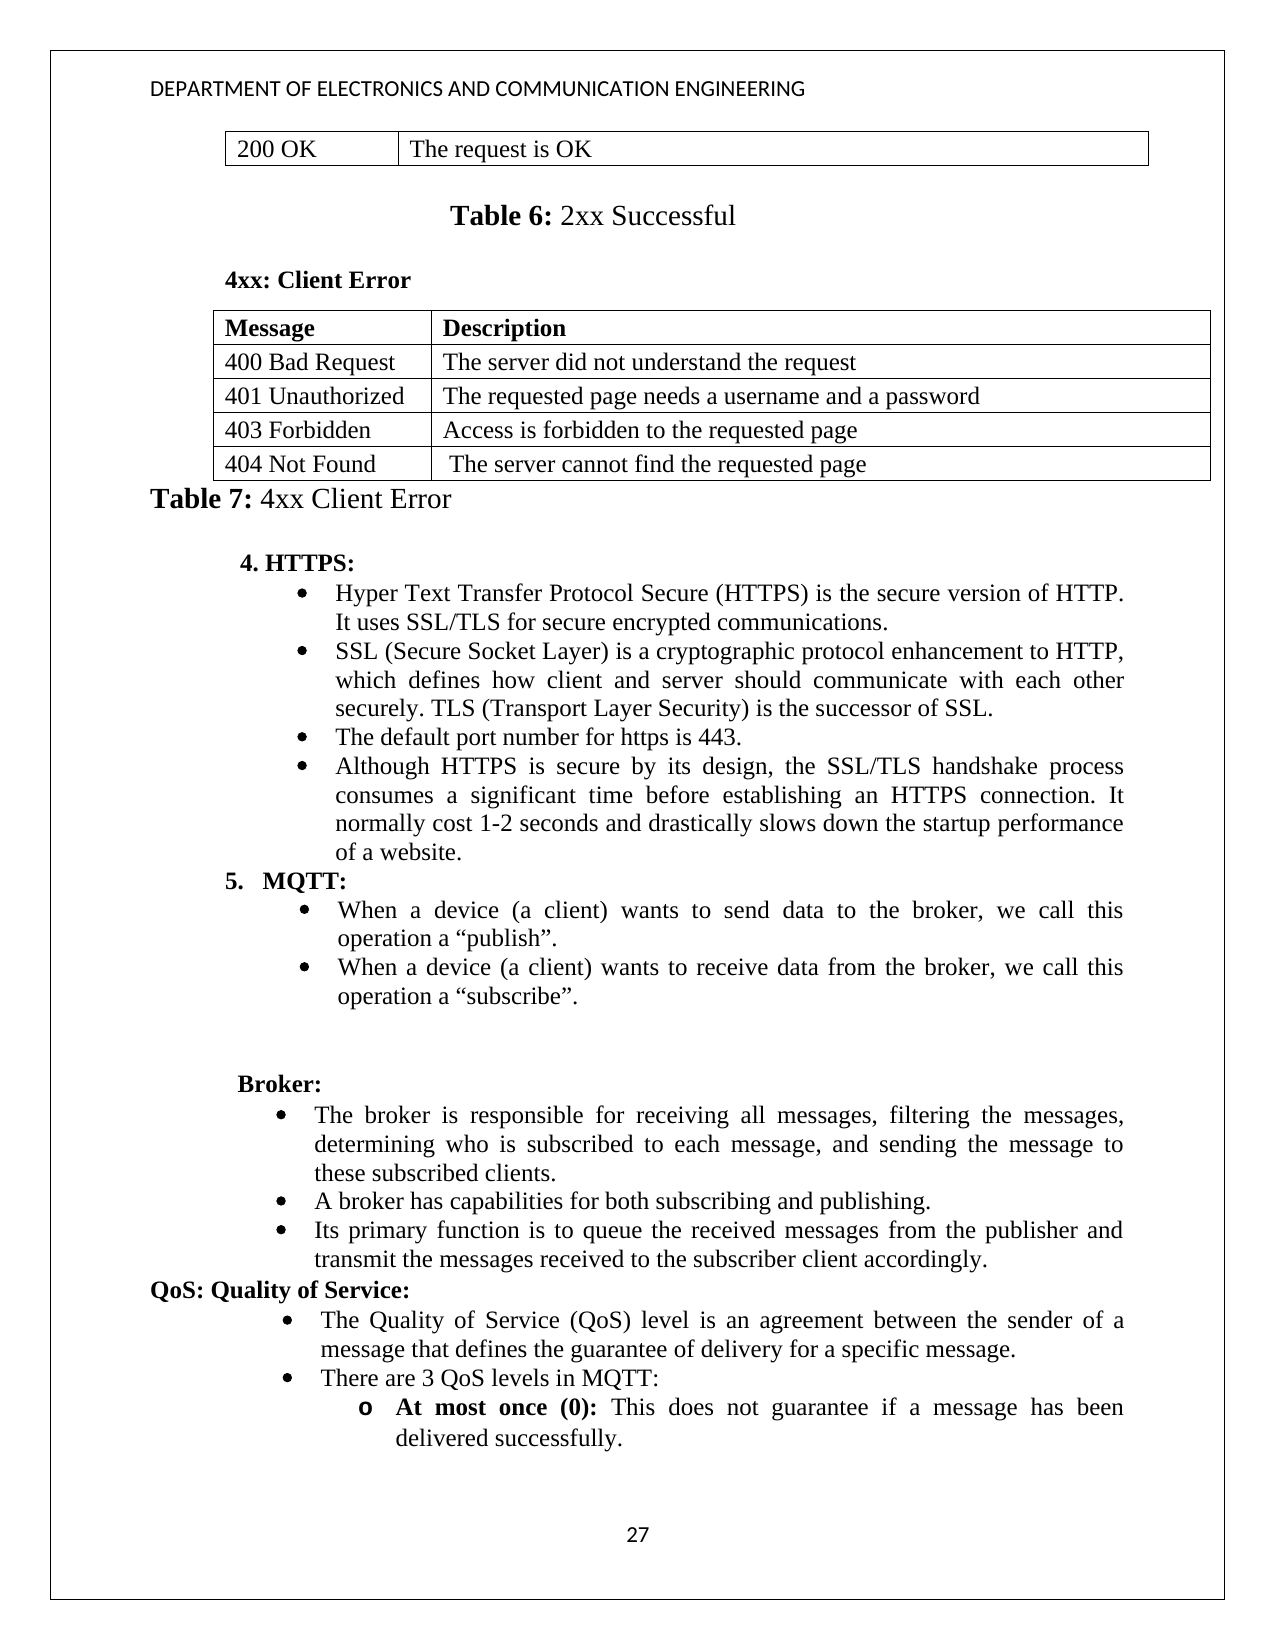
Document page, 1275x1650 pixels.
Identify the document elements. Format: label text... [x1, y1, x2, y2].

table_cell 404 Not Found [214, 447, 431, 480]
list When a device (a client) wants to receive data from the broker, we call this operation a “subscribe”. [300, 952, 1125, 1010]
list The Quality of Service (QoS) level is an agreement between the sender of a message that defines the guarantee of delivery for a specific message. [283, 1306, 1125, 1363]
text Table 7: 4xx Client Error [150, 326, 1125, 515]
text 4xx: Client Error [225, 265, 1125, 294]
list A broker has capabilities for both subscribing and publishing. [277, 1186, 1125, 1215]
table_cell The server cannot find the requested page [432, 447, 1210, 480]
list The default port number for https is 443. [298, 722, 1125, 751]
table_cell Access is forbidden to the requested page [432, 413, 1210, 446]
list MQTT: [225, 866, 1125, 895]
table_cell 403 Forbidden [214, 413, 431, 446]
table_header Message [214, 311, 431, 344]
table_header Description [432, 311, 1210, 344]
list Although HTTPS is secure by its design, the SSL/TLS handshake process consumes a significant time before establishing an HTTPS connection. It normally cost 1-2 seconds and drastically slows down the startup performance of a website. [298, 751, 1125, 866]
text Broker: [225, 1069, 1125, 1098]
text Table 6: 2xx Successful [225, 198, 1125, 232]
text 4. HTTPS: [240, 548, 1125, 576]
list Hyper Text Transfer Protocol Secure (HTTPS) is the secure version of HTTP. It uses SSL/TLS for secure encrypted communications. [298, 578, 1125, 636]
table_cell The requested page needs a username and a password [432, 379, 1210, 412]
list SSL (Secure Socket Layer) is a cryptographic protocol enhancement to HTTP, which defines how client and server should communicate with each other securely. TLS (Transport Layer Security) is the successor of SSL. [298, 636, 1125, 722]
table_cell 400 Bad Request [214, 345, 431, 378]
list There are 3 QoS levels in MQTT: [283, 1363, 1125, 1392]
table_cell The request is OK [399, 132, 1148, 165]
list At most once (0): This does not guarantee if a message has been delivered successfully. [358, 1392, 1125, 1451]
list When a device (a client) wants to send data to the broker, we call this operation a “publish”. [300, 895, 1125, 952]
list Its primary function is to queue the received messages from the publisher and transmit the messages received to the subscriber client accordingly. [277, 1215, 1125, 1273]
text QoS: Quality of Service: [150, 1275, 1125, 1303]
table_cell 200 OK [226, 132, 398, 165]
list The broker is responsible for receiving all messages, filtering the messages, determining who is subscribed to each message, and sending the message to these subscribed clients. [277, 1100, 1125, 1186]
table_cell 401 Unauthorized [214, 379, 431, 412]
table_cell The server did not understand the request [432, 345, 1210, 378]
